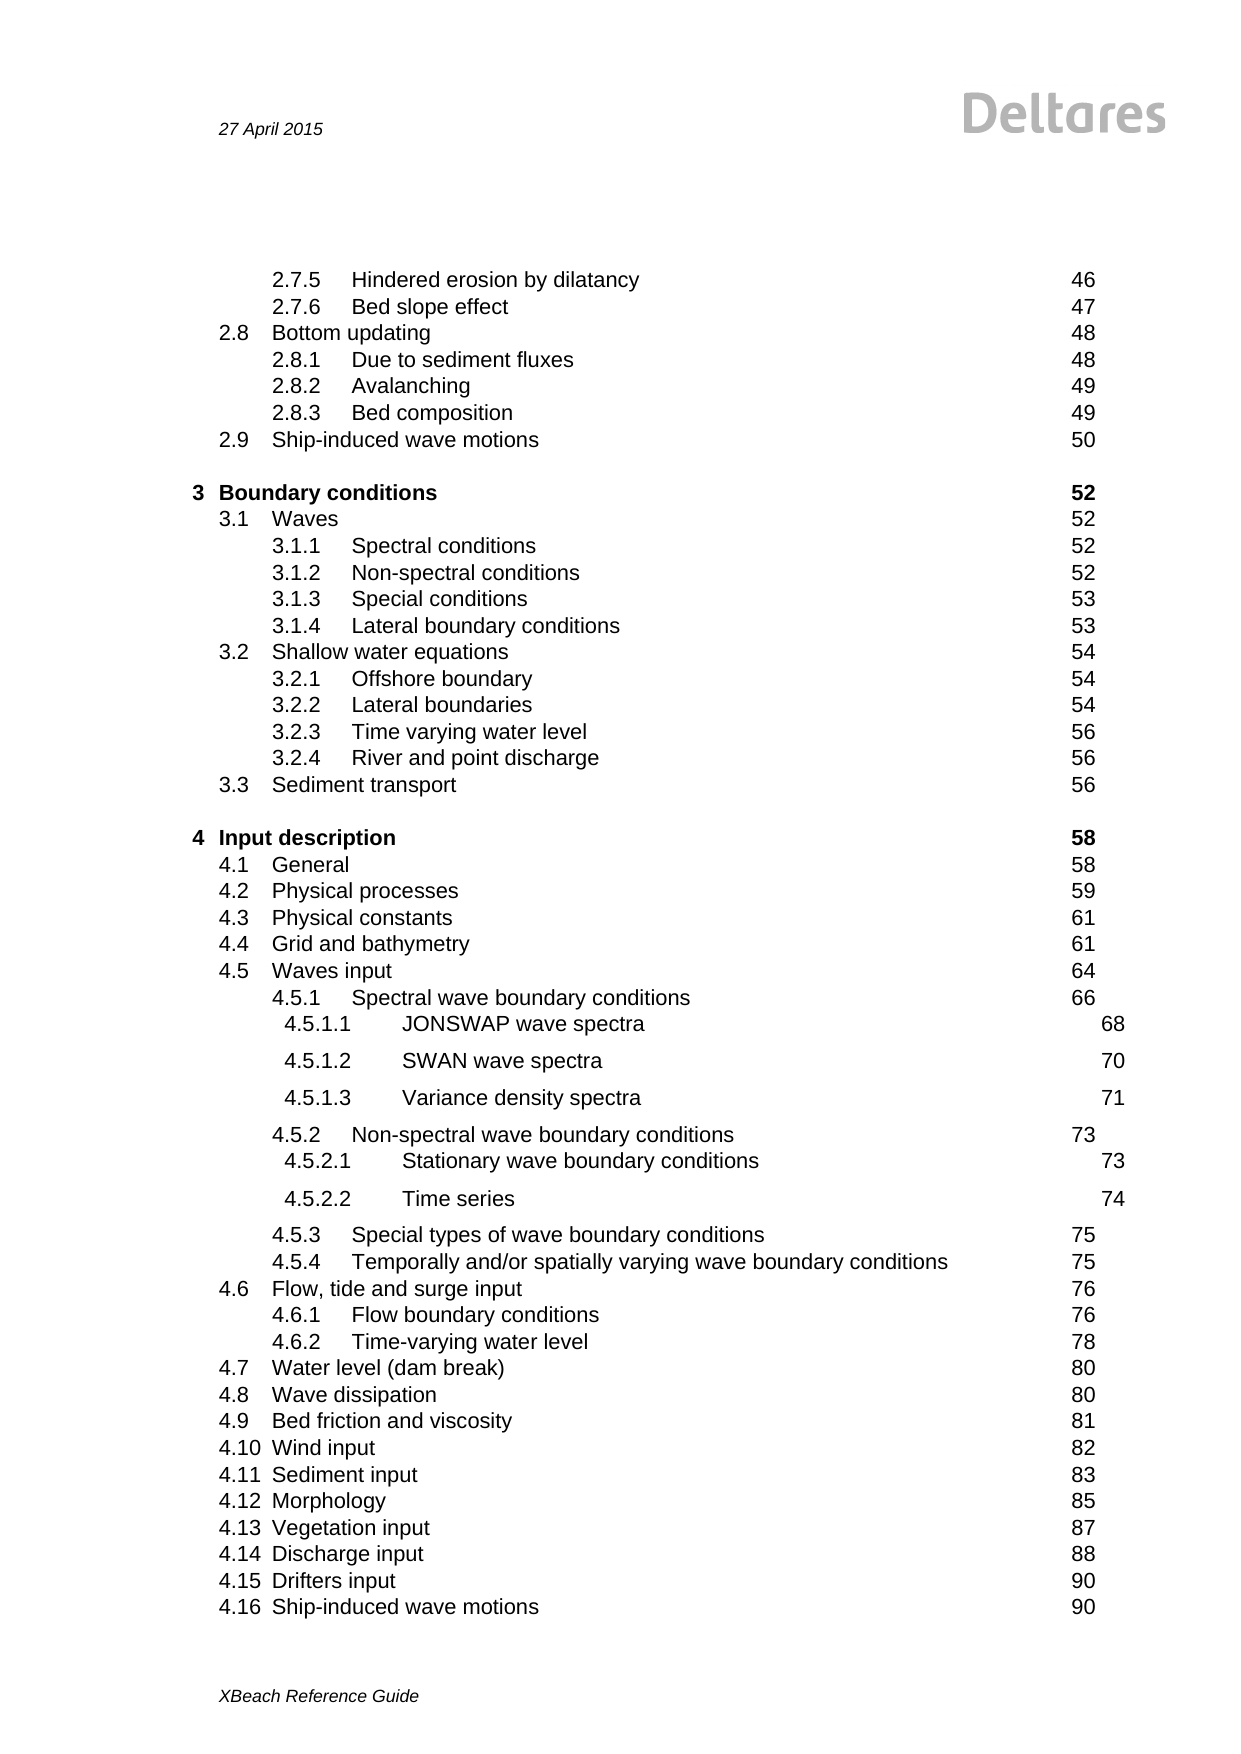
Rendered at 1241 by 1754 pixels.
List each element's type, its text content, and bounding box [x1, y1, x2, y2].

text 4.10 Wind input 82 [218, 1433, 1126, 1460]
text 4 Input description 58 [192, 824, 1126, 850]
text 4.5.1.2 SWAN wave spectra 70 [284, 1047, 1126, 1073]
text 2.9 Ship-induced wave motions 50 [218, 425, 1126, 452]
text 4.5.2.2 Time series 74 [284, 1184, 1126, 1211]
text 4.6.1 Flow boundary conditions 76 [272, 1301, 1126, 1327]
text 3.2.2 Lateral boundaries 54 [272, 691, 1126, 717]
text 4.12 Morphology 85 [218, 1487, 1126, 1513]
text 3.1.4 Lateral boundary conditions 53 [272, 611, 1126, 638]
text 2.8 Bottom updating 48 [218, 319, 1126, 346]
text 3 Boundary conditions 52 [192, 478, 1126, 505]
text 4.3 Physical constants 61 [218, 903, 1126, 930]
text 2.8.3 Bed composition 49 [272, 399, 1126, 425]
text 2.7.6 Bed slope effect 47 [272, 292, 1126, 319]
picture [964, 75, 1166, 133]
text 3.2.4 River and point discharge 56 [272, 744, 1126, 771]
text 4.6.2 Time-varying water level 78 [272, 1327, 1126, 1354]
text 2.8.2 Avalanching 49 [272, 372, 1126, 399]
text 2.7.5 Hindered erosion by dilatancy 46 [272, 266, 1126, 292]
text 3.1.1 Spectral conditions 52 [272, 531, 1126, 558]
text 3.2.1 Offshore boundary 54 [272, 664, 1126, 691]
text 4.6 Flow, tide and surge input 76 [218, 1274, 1126, 1301]
text 4.16 Ship-induced wave motions 90 [218, 1593, 1126, 1619]
text 4.5.2 Non-spectral wave boundary conditions 73 [272, 1121, 1126, 1147]
text 4.5.3 Special types of wave boundary conditions 75 [272, 1221, 1126, 1248]
text 4.1 General 58 [218, 850, 1126, 877]
text 4.14 Discharge input 88 [218, 1540, 1126, 1566]
text 4.11 Sediment input 83 [218, 1460, 1126, 1487]
text 3.3 Sediment transport 56 [218, 771, 1126, 797]
text 4.5.1.3 Variance density spectra 71 [284, 1083, 1126, 1110]
text 4.5.4 Temporally and/or spatially varying wave boundary conditions 75 [272, 1248, 1126, 1274]
text 3.2.3 Time varying water level 56 [272, 717, 1126, 744]
text 4.13 Vegetation input 87 [218, 1513, 1126, 1540]
text 2.8.1 Due to sediment fluxes 48 [272, 346, 1126, 372]
text 4.4 Grid and bathymetry 61 [218, 930, 1126, 956]
text 3.1.3 Special conditions 53 [272, 584, 1126, 611]
text 3.2 Shallow water equations 54 [218, 638, 1126, 664]
text 4.7 Water level (dam break) 80 [218, 1354, 1126, 1380]
text 4.8 Wave dissipation 80 [218, 1380, 1126, 1407]
text 4.2 Physical processes 59 [218, 877, 1126, 903]
text 4.5.1 Spectral wave boundary conditions 66 [272, 983, 1126, 1009]
text 3.1.2 Non-spectral conditions 52 [272, 558, 1126, 584]
text 4.5 Waves input 64 [218, 956, 1126, 983]
text 4.5.2.1 Stationary wave boundary conditions 73 [284, 1147, 1126, 1174]
text 3.1 Waves 52 [218, 505, 1126, 531]
text 4.5.1.1 JONSWAP wave spectra 68 [284, 1009, 1126, 1036]
text 4.9 Bed friction and viscosity 81 [218, 1407, 1126, 1433]
text 4.15 Drifters input 90 [218, 1566, 1126, 1593]
